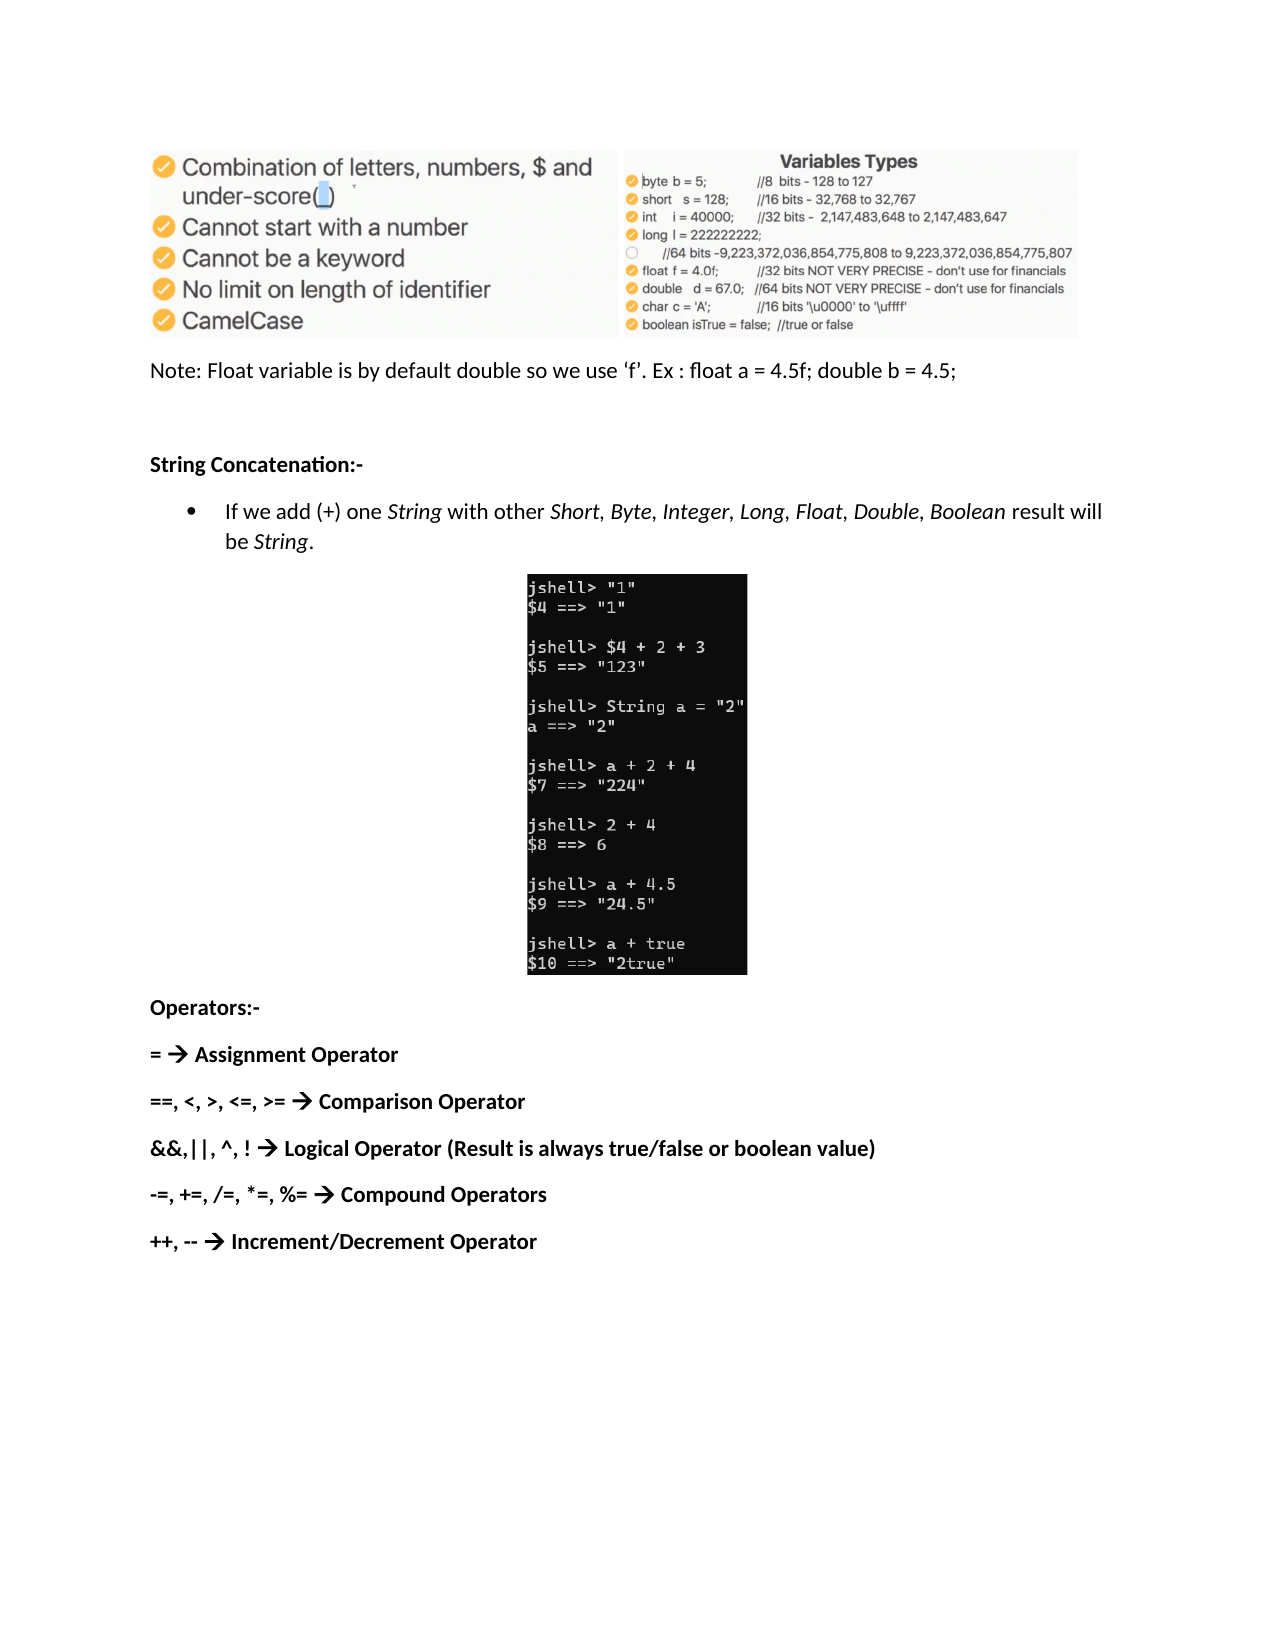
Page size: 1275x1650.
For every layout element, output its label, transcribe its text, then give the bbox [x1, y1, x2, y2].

text String Concatenation:- [150, 450, 1125, 478]
picture [150, 151, 619, 338]
text = Assignment Operator [150, 1040, 1125, 1068]
text ++, -- Increment/Decrement Operator [150, 1227, 1125, 1255]
picture [623, 150, 1078, 338]
text &&,||, ^, ! Logical Operator (Result is always true/false or boolean value) [150, 1134, 1125, 1162]
text Operators:- [150, 993, 1125, 1021]
list If we add (+) one String with other Short, Byte, Integer, Long, Float, Double, Boolean result will be String. [187, 497, 1125, 556]
text ==, <, >, <=, >= Comparison Operator [150, 1087, 1125, 1115]
picture [527, 574, 748, 975]
text -=, +=, /=, *=, %= Compound Operators [150, 1181, 1125, 1208]
text Note: Float variable is by default double so we use ‘f’. Ex : float a = 4.5f; double b = 4.5; [150, 357, 1125, 385]
